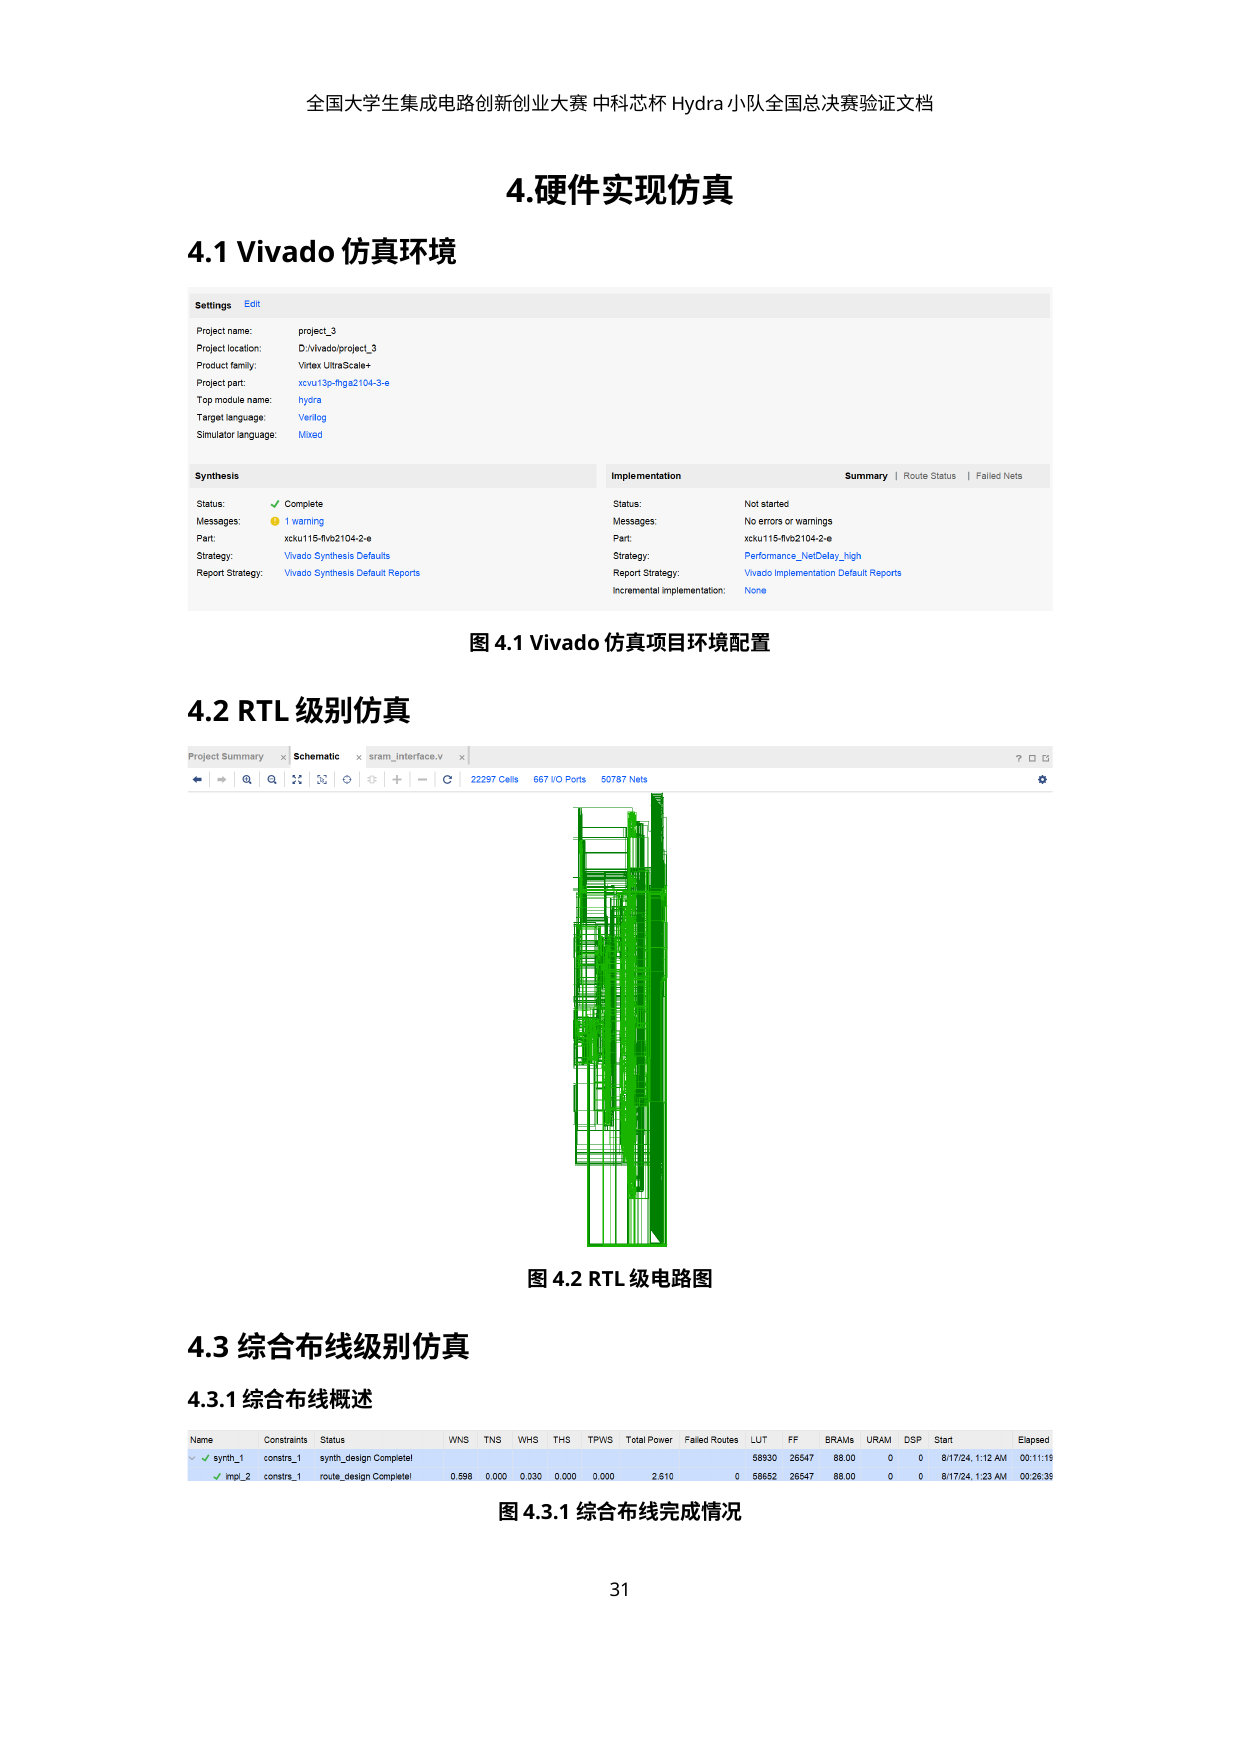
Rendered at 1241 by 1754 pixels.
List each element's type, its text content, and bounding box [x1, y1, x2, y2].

picture [187, 1430, 1053, 1481]
subtitle 4.3.1综合布线概述 [187, 1382, 1053, 1414]
subtitle 4.3 综合布线级别仿真 [187, 1324, 1053, 1366]
text 图4.2 RTL级电路图 [187, 1247, 1053, 1292]
picture [187, 287, 1053, 611]
subtitle 4.1 Vivado仿真环境 [187, 229, 1053, 271]
subtitle 4.硬件实现仿真 [187, 164, 1053, 213]
picture [187, 746, 1053, 1247]
subtitle 4.2 RTL级别仿真 [187, 688, 1053, 730]
text 图4.1 Vivado仿真项目环境配置 [187, 611, 1053, 656]
text 图4.3.1 综合布线完成情况 [187, 1481, 1053, 1526]
